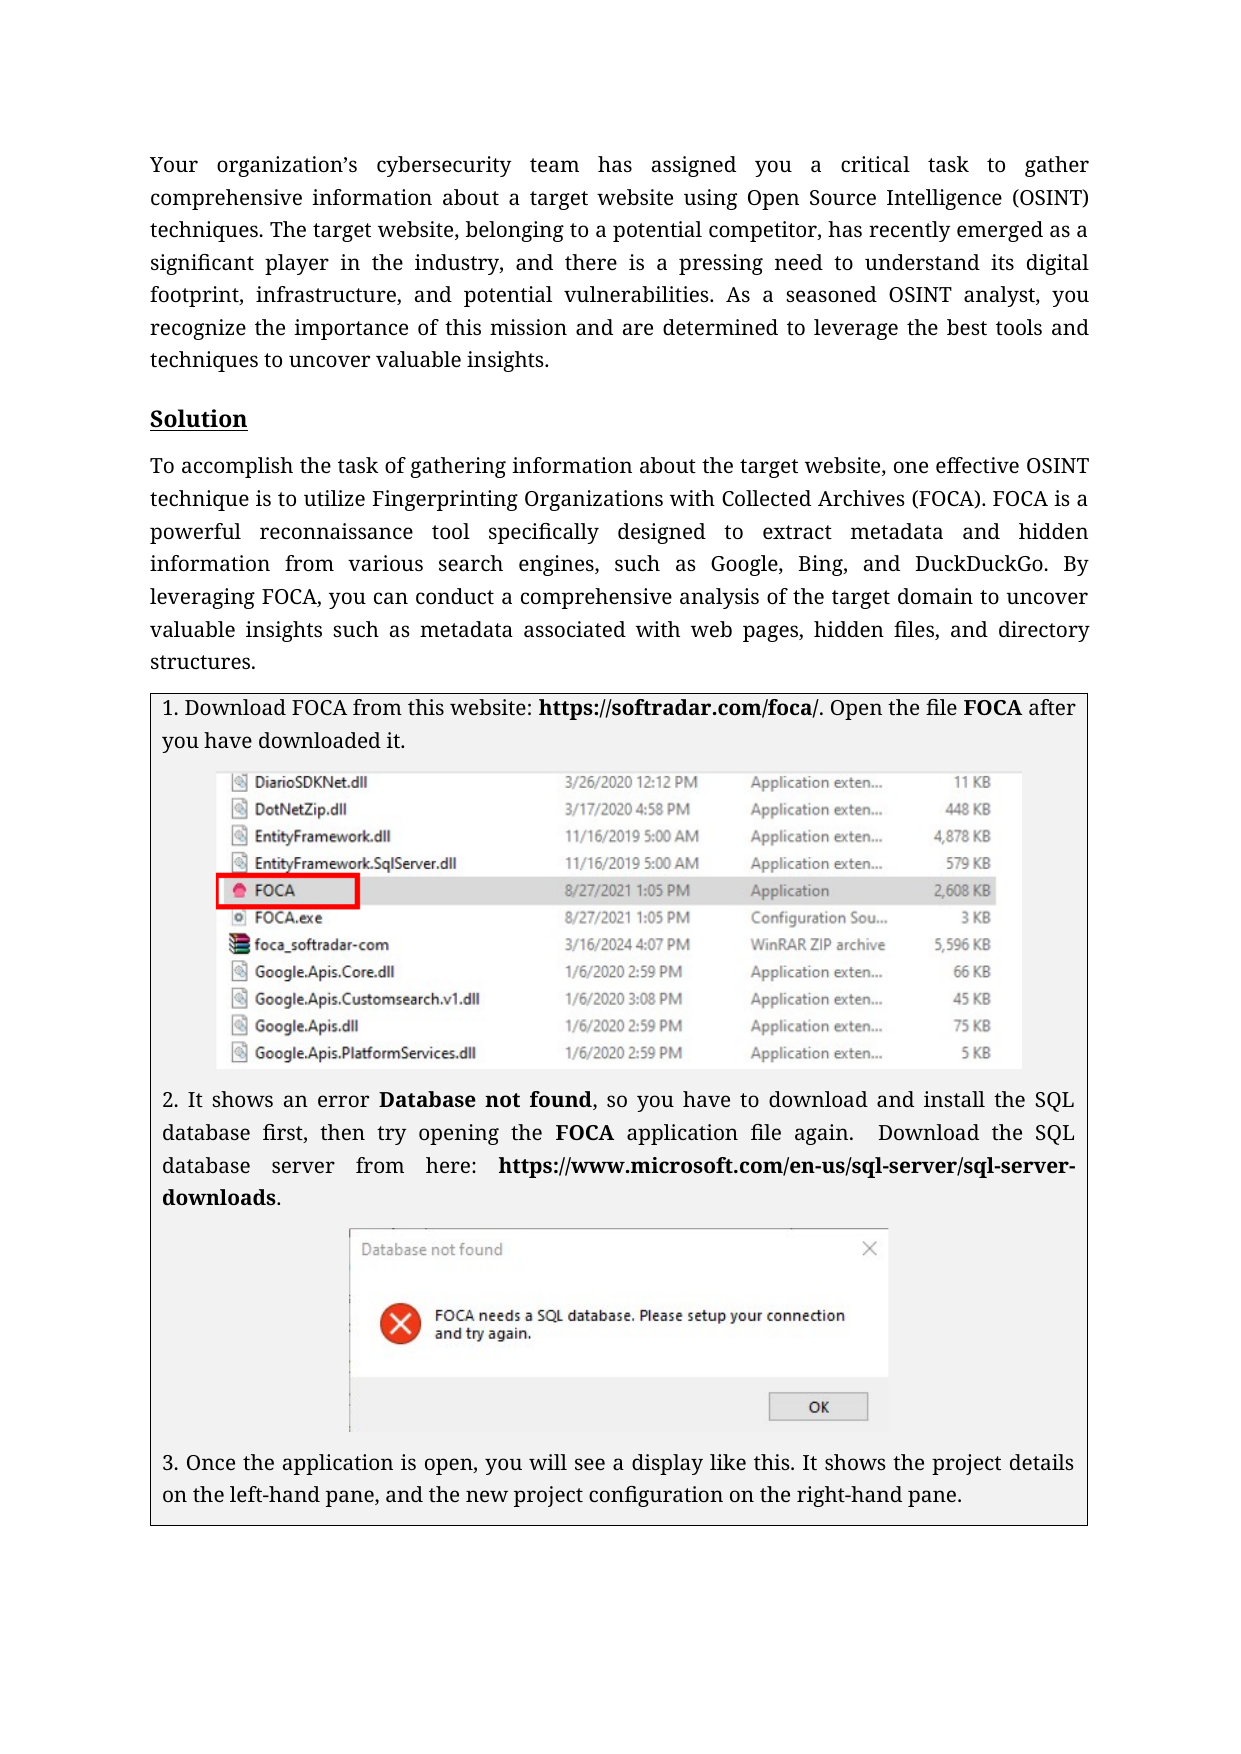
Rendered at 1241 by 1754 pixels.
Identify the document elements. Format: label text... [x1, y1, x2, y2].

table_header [151, 694, 1087, 1525]
text To accomplish the task of gathering information about the target website, one effective OSINT technique is to utilize Fingerprinting Organizations with Collected Archives (FOCA). FOCA is a powerful reconnaissance tool specifically designed to extract metadata and hidden information from various search engines, such as Google, Bing, and DuckDuckGo. By leveraging FOCA, you can conduct a comprehensive analysis of the target domain to uncover valuable insights such as metadata associated with web pages, hidden files, and directory structures. [150, 452, 1090, 676]
subtitle Solution [150, 403, 1090, 434]
picture [215, 771, 1022, 1069]
text Your organization’s cybersecurity team has assigned you a critical task to gather comprehensive information about a target website using Open Source Intelligence (OSINT) techniques. The target website, belonging to a potential competitor, has recently emerged as a significant player in the industry, and there is a pressing need to understand its digital footprint, infrastructure, and potential vulnerabilities. As a seasoned OSINT analyst, you recognize the importance of this mission and are determined to leverage the best tools and techniques to uncover valuable insights. [150, 150, 1090, 374]
picture [349, 1228, 889, 1432]
